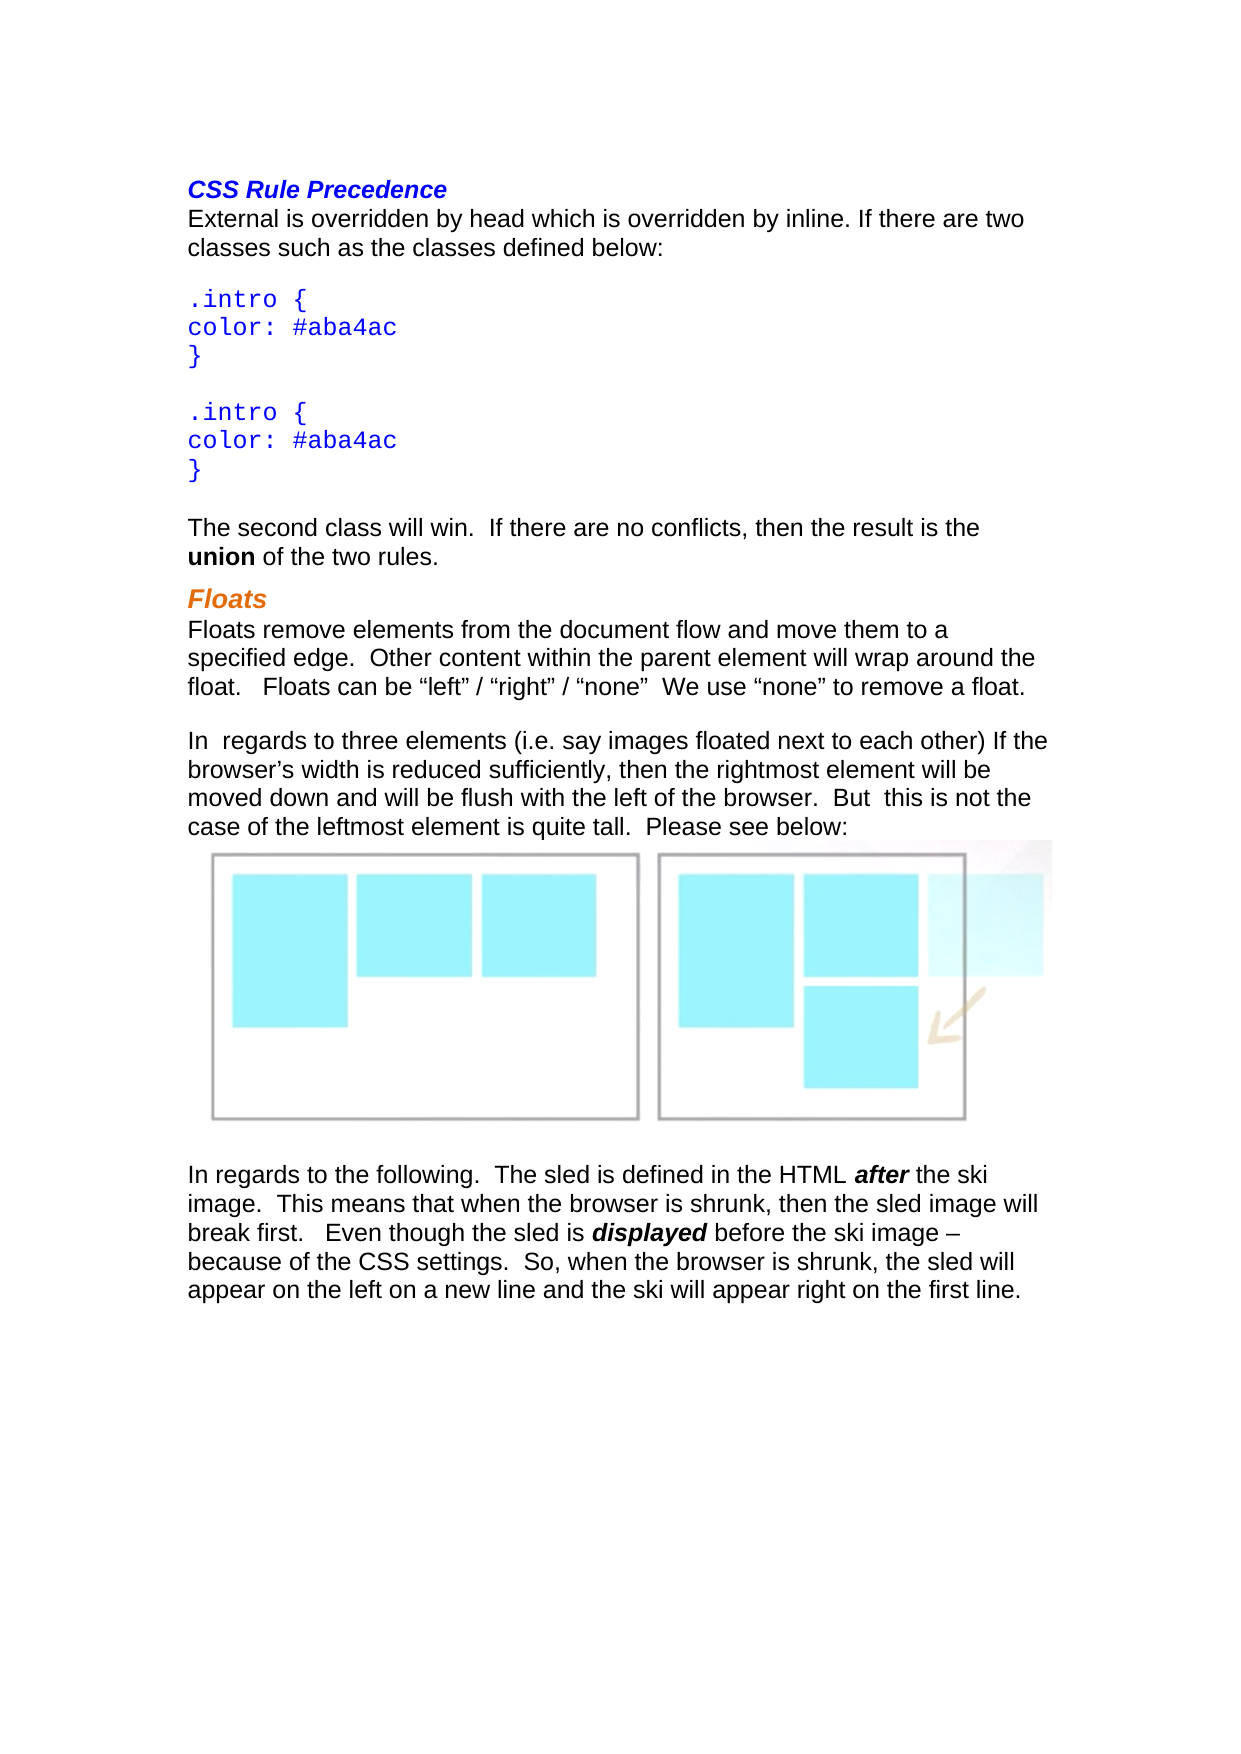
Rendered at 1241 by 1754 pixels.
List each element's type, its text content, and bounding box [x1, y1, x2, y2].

text External is overridden by head which is overridden by inline. If there are two classes such as the classes defined below: [187, 204, 1053, 261]
text } [187, 456, 1053, 484]
text In regards to three elements (i.e. say images floated next to each other) If the browser’s width is reduced sufficiently, then the rightmost element will be moved down and will be flush with the left of the browser. But this is not the case of the leftmost element is quite tall. Please see below: [187, 726, 1053, 840]
text .intro { [187, 286, 1053, 314]
text CSS Rule Precedence [187, 175, 1053, 204]
text .intro { [187, 399, 1053, 428]
text In regards to the following. The sled is defined in the HTML after the ski image. This means that when the browser is shrunk, then the sled image will break first. Even though the sled is displayed before the ski image – because of the CSS settings. So, when the browser is shrunk, the sled will appear on the left on a new line and the ski will appear right on the first line. [187, 1161, 1053, 1304]
picture [187, 840, 1053, 1161]
text Floats [187, 583, 1053, 614]
text color: #aba4ac [187, 314, 1053, 343]
text color: #aba4ac [187, 428, 1053, 456]
text } [187, 343, 1053, 371]
text Floats remove elements from the document flow and move them to a specified edge. Other content within the parent element will wrap around the float. Floats can be “left” / “right” / “none” We use “none” to remove a float. [187, 614, 1053, 701]
text The second class will win. If there are no conflicts, then the result is the union of the two rules. [187, 513, 1053, 571]
